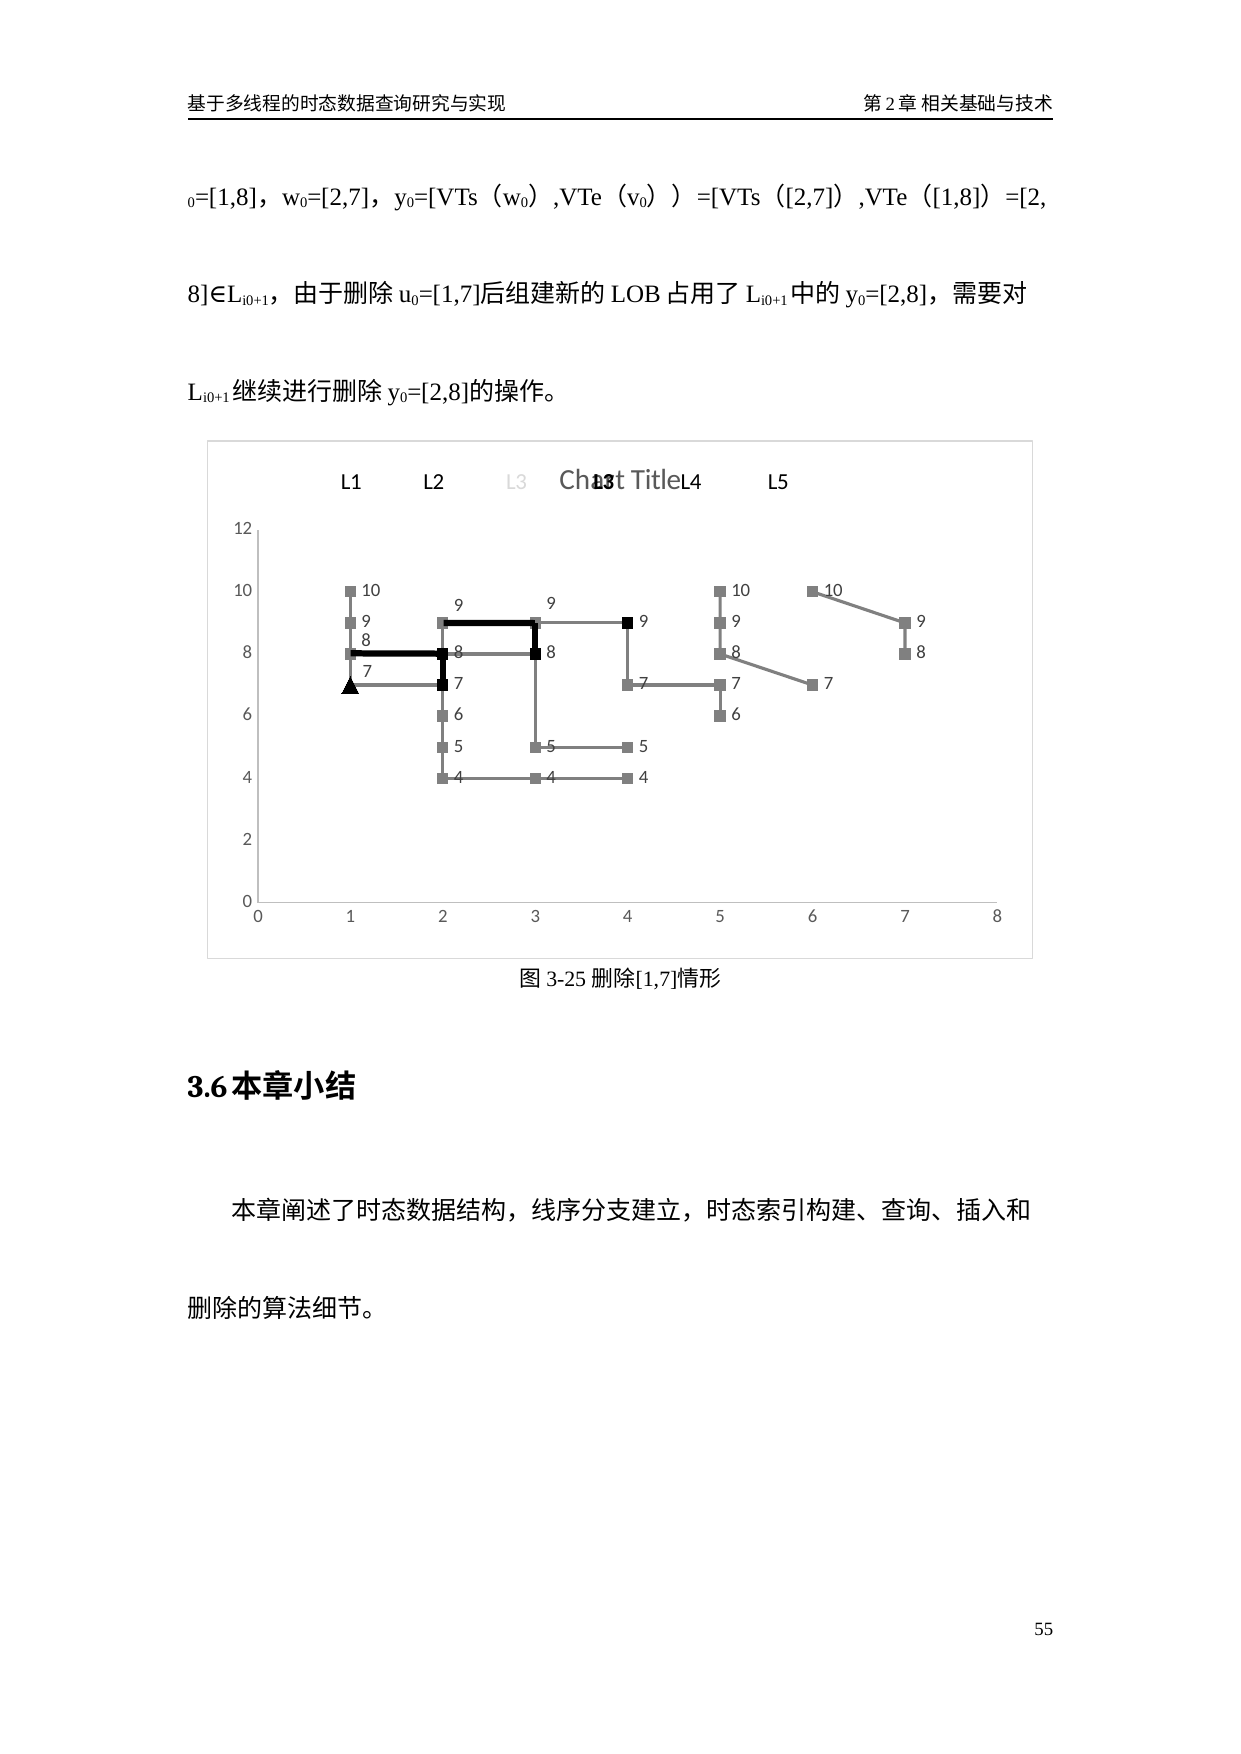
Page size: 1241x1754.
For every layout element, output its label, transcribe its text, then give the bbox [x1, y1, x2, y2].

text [187, 162, 1053, 422]
subtitle 本章小结 [187, 1051, 1053, 1116]
text 本章阐述了时态数据结构，线序分支建立，时态索引构建、查询、插入和删除的算法细节。 [187, 1176, 1053, 1339]
